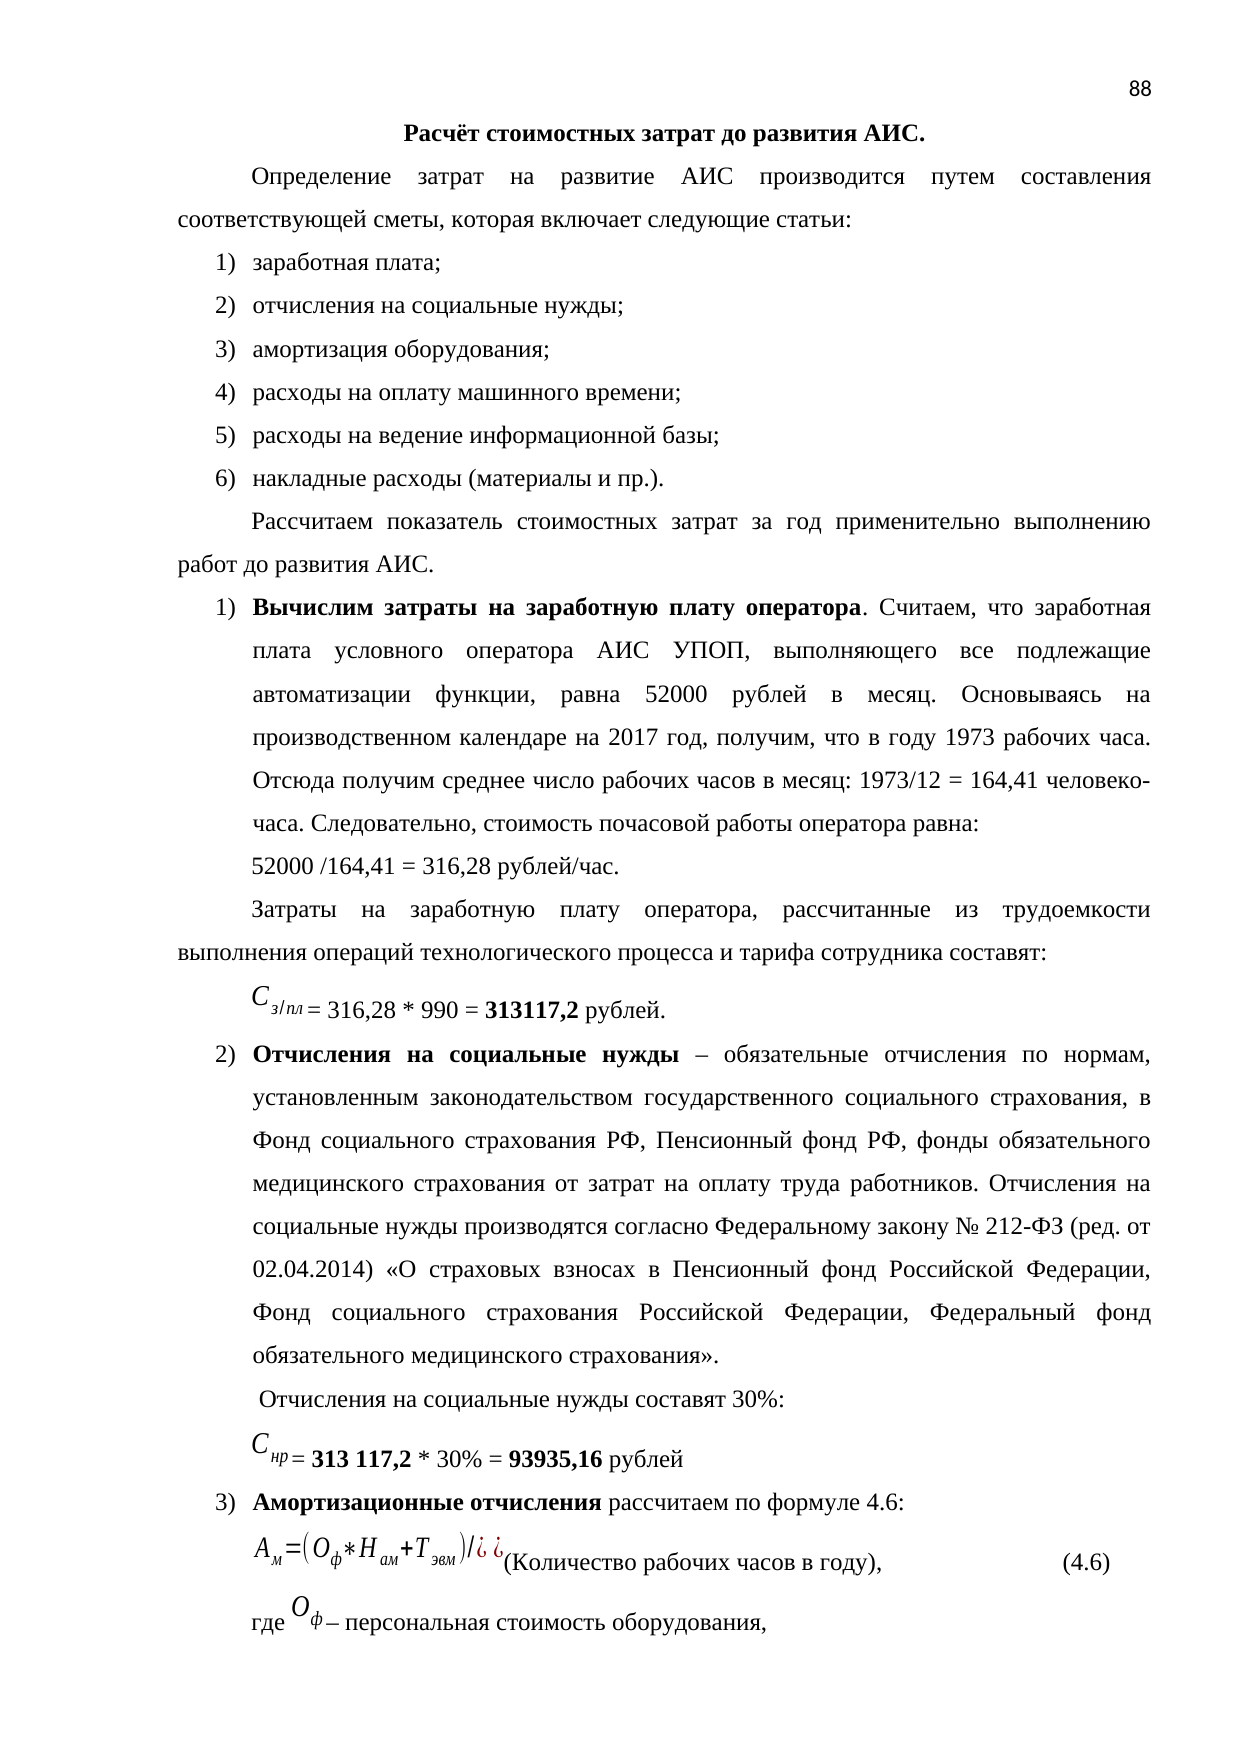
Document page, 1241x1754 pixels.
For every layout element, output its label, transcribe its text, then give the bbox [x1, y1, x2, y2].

list Вычислим затраты на заработную плату оператора. Считаем, что заработная плата условного оператора АИС УПОП, выполняющего все подлежащие автоматизации функции, равна 52000 рублей в месяц. Основываясь на производственном календаре на 2017 год, получим, что в году 1973 рабочих часа. Отсюда получим среднее число рабочих часов в месяц: 1973/12 = 164,41 человеко-часа. Следовательно, стоимость почасовой работы оператора равна: [215, 592, 1152, 837]
list расходы на ведение информационной базы; [215, 420, 1152, 449]
list отчисления на социальные нужды; [215, 291, 1152, 319]
list (Количество рабочих часов в году), (4.6) [252, 1530, 1152, 1575]
text 52000 /164,41 = 316,28 рублей/час. [177, 851, 1152, 880]
list накладные расходы (материалы и пр.). [215, 463, 1152, 492]
text Затраты на заработную плату оператора, рассчитанные из трудоемкости выполнения операций технологического процесса и тарифа сотрудника составят: [177, 894, 1152, 966]
text Рассчитаем показатель стоимостных затрат за год применительно выполнению работ до развития АИС. [177, 506, 1152, 578]
text где – персональная стоимость оборудования, [215, 1590, 1152, 1635]
text Расчёт стоимостных затрат до развития АИС. [177, 118, 1152, 147]
text = 316,28 * 990 = 313117,2 рублей. [177, 981, 1152, 1024]
list заработная плата; [215, 247, 1152, 276]
list амортизация оборудования; [215, 334, 1152, 362]
text = 313 117,2 * 30% = 93935,16 рублей [177, 1427, 1152, 1472]
list Отчисления на социальные нужды – обязательные отчисления по нормам, установленным законодательством государственного социального страхования, в Фонд социального страхования РФ, Пенсионный фонд РФ, фонды обязательного медицинского страхования от затрат на оплату труда работников. Отчисления на социальные нужды производятся согласно Федеральному закону № 212-ФЗ (ред. от 02.04.2014) «О страховых взносах в Пенсионный фонд Российской Федерации, Фонд социального страхования Российской Федерации, Федеральный фонд обязательного медицинского страхования». Отчисления на социальные нужды составят 30%: [215, 1039, 1152, 1412]
text Определение затрат на развитие АИС производится путем составления соответствующей сметы, которая включает следующие статьи: [177, 161, 1152, 233]
list расходы на оплату машинного времени; [215, 377, 1152, 406]
list Амортизационные отчисления рассчитаем по формуле 4.6: [215, 1487, 1152, 1516]
